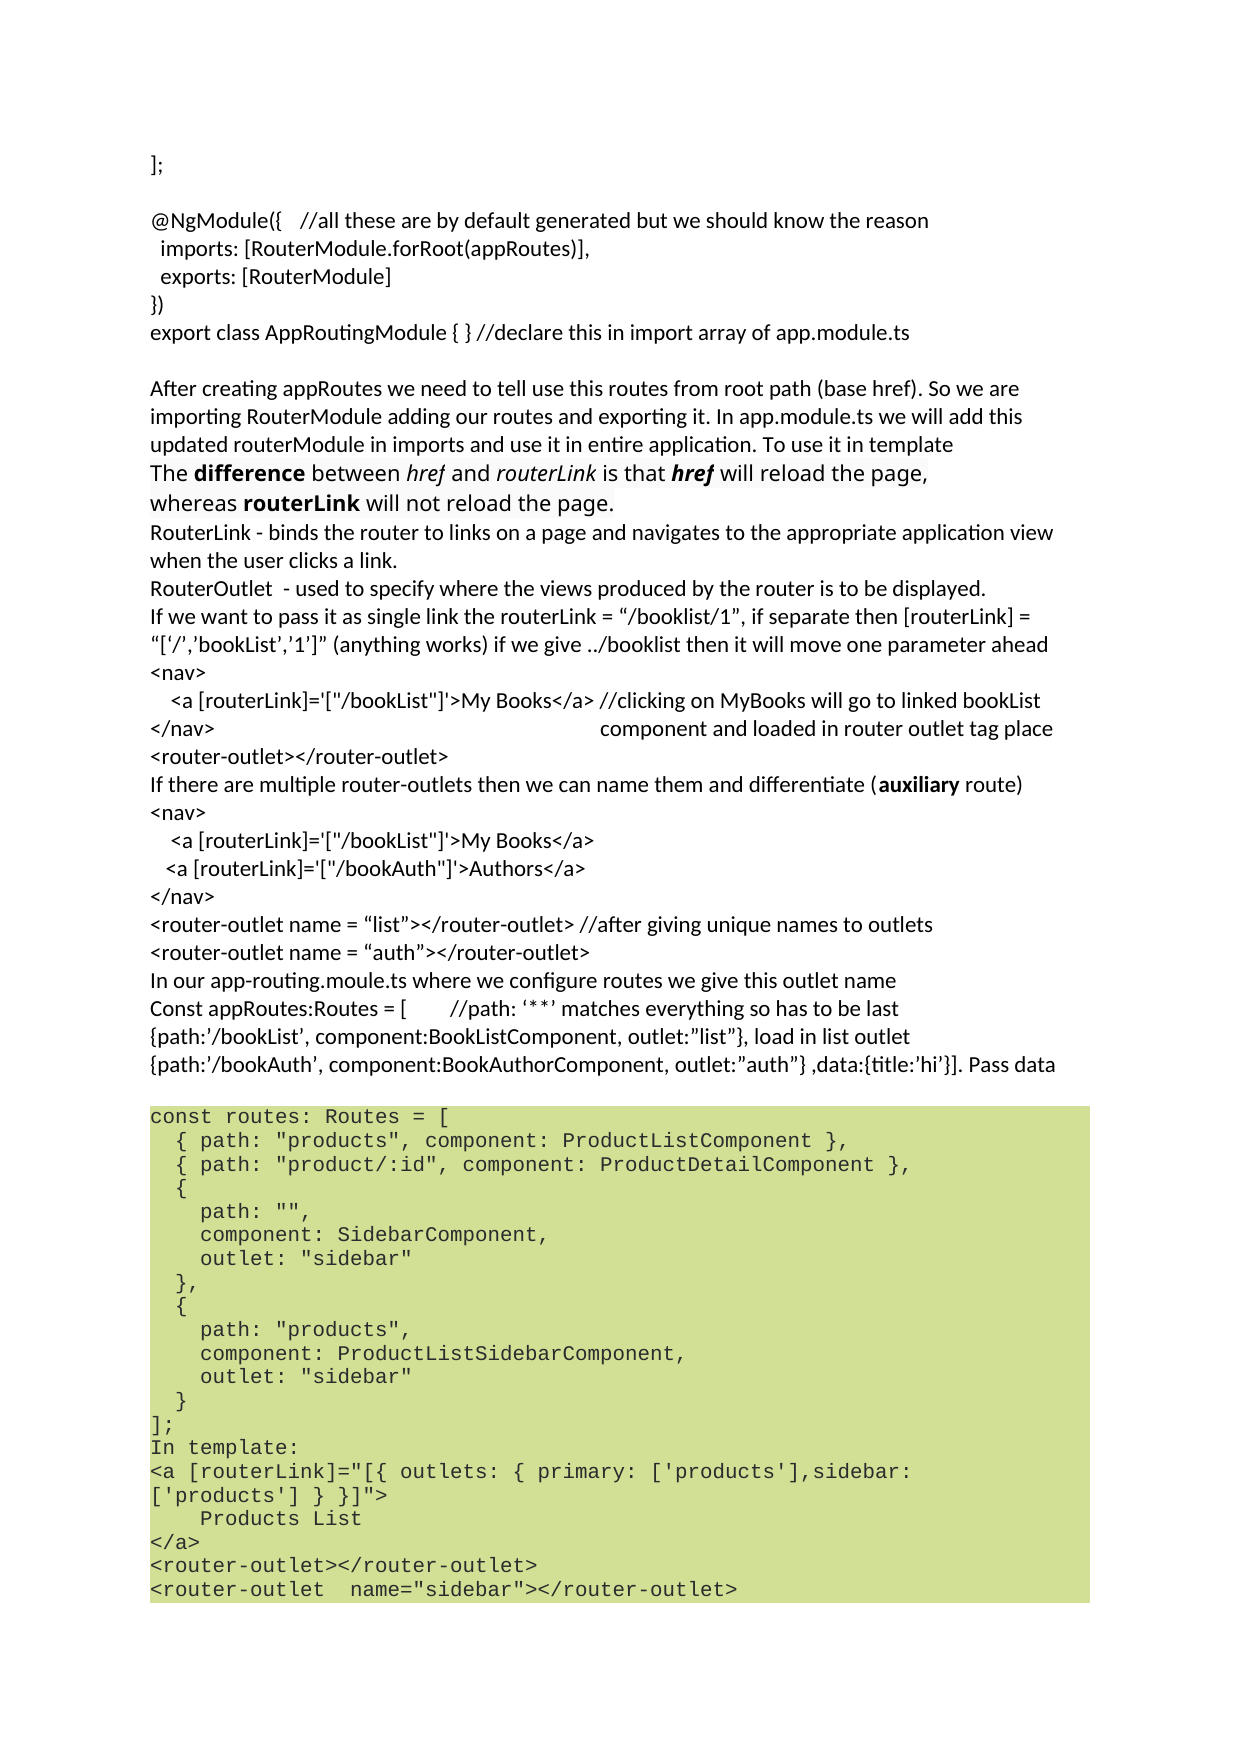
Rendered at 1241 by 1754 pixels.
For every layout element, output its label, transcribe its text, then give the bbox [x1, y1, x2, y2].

text ]; [150, 1414, 1090, 1437]
text ]; [150, 150, 1090, 178]
text <router-outlet name="sidebar"></router-outlet> [150, 1579, 1090, 1603]
text <nav> [150, 798, 1090, 826]
text In our app-routing.moule.ts where we configure routes we give this outlet name [150, 966, 1090, 994]
text Const appRoutes:Routes = [ //path: ‘**’ matches everything so has to be last [150, 994, 1090, 1022]
text In template: [150, 1437, 1090, 1461]
text <router-outlet name = “auth”></router-outlet> [150, 938, 1090, 966]
text </nav> [150, 882, 1090, 910]
text After creating appRoutes we need to tell use this routes from root path (base href). So we are importing RouterModule adding our routes and exporting it. In app.module.ts we will add this updated routerModule in imports and use it in entire application. To use it in template [150, 374, 1090, 458]
text RouterLink - binds the router to links on a page and navigates to the appropriate application view when the user clicks a link. [150, 518, 1090, 574]
text @NgModule({ //all these are by default generated but we should know the reason [150, 206, 1090, 234]
text <a [routerLink]='["/bookList"]'>My Books</a> [150, 826, 1090, 854]
text const routes: Routes = [ [150, 1106, 1090, 1130]
text }) [150, 290, 1090, 318]
text {path:’/bookAuth’, component:BookAuthorComponent, outlet:”auth”} ,data:{title:’hi’}]. Pass data [150, 1050, 1090, 1078]
text </nav> component and loaded in router outlet tag place [150, 714, 1090, 742]
text Products List [150, 1508, 1090, 1532]
text }, [150, 1272, 1090, 1295]
text export class AppRoutingModule { } //declare this in import array of app.module.ts [150, 318, 1090, 346]
text <router-outlet name = “list”></router-outlet> //after giving unique names to outlets [150, 910, 1090, 938]
text <router-outlet></router-outlet> [150, 1556, 1090, 1579]
text imports: [RouterModule.forRoot(appRoutes)], [150, 234, 1090, 262]
text path: "products", [150, 1319, 1090, 1343]
text If there are multiple router-outlets then we can name them and differentiate (auxiliary route) [150, 770, 1090, 798]
text exports: [RouterModule] [150, 262, 1090, 290]
text } [150, 1390, 1090, 1414]
text <a [routerLink]='["/bookList"]'>My Books</a> //clicking on MyBooks will go to linked bookList [150, 686, 1090, 714]
text The difference between href and routerLink is that href will reload the page, whereas routerLink will not reload the page. [614, 458, 1090, 518]
text { path: "product/:id", component: ProductDetailComponent }, [150, 1153, 1090, 1177]
text path: "", [150, 1201, 1090, 1224]
text </a> [150, 1532, 1090, 1556]
text <a [routerLink]="[{ outlets: { primary: ['products'],sidebar: ['products'] } }]"> [150, 1461, 1090, 1508]
text RouterOutlet - used to specify where the views produced by the router is to be displayed. [150, 574, 1090, 602]
text { path: "products", component: ProductListComponent }, [150, 1130, 1090, 1153]
text component: ProductListSidebarComponent, [150, 1343, 1090, 1366]
text outlet: "sidebar" [150, 1366, 1090, 1390]
text <nav> [150, 658, 1090, 686]
text <a [routerLink]='["/bookAuth"]'>Authors</a> [150, 854, 1090, 882]
text outlet: "sidebar" [150, 1248, 1090, 1272]
text If we want to pass it as single link the routerLink = “/booklist/1”, if separate then [routerLink] = “[‘/’,’bookList’,’1’]” (anything works) if we give ../booklist then it will move one parameter ahead [150, 602, 1090, 658]
text { [150, 1177, 1090, 1201]
text component: SidebarComponent, [150, 1224, 1090, 1248]
text {path:’/bookList’, component:BookListComponent, outlet:”list”}, load in list outlet [150, 1022, 1090, 1050]
text <router-outlet></router-outlet> [150, 742, 1090, 770]
text { [150, 1295, 1090, 1319]
